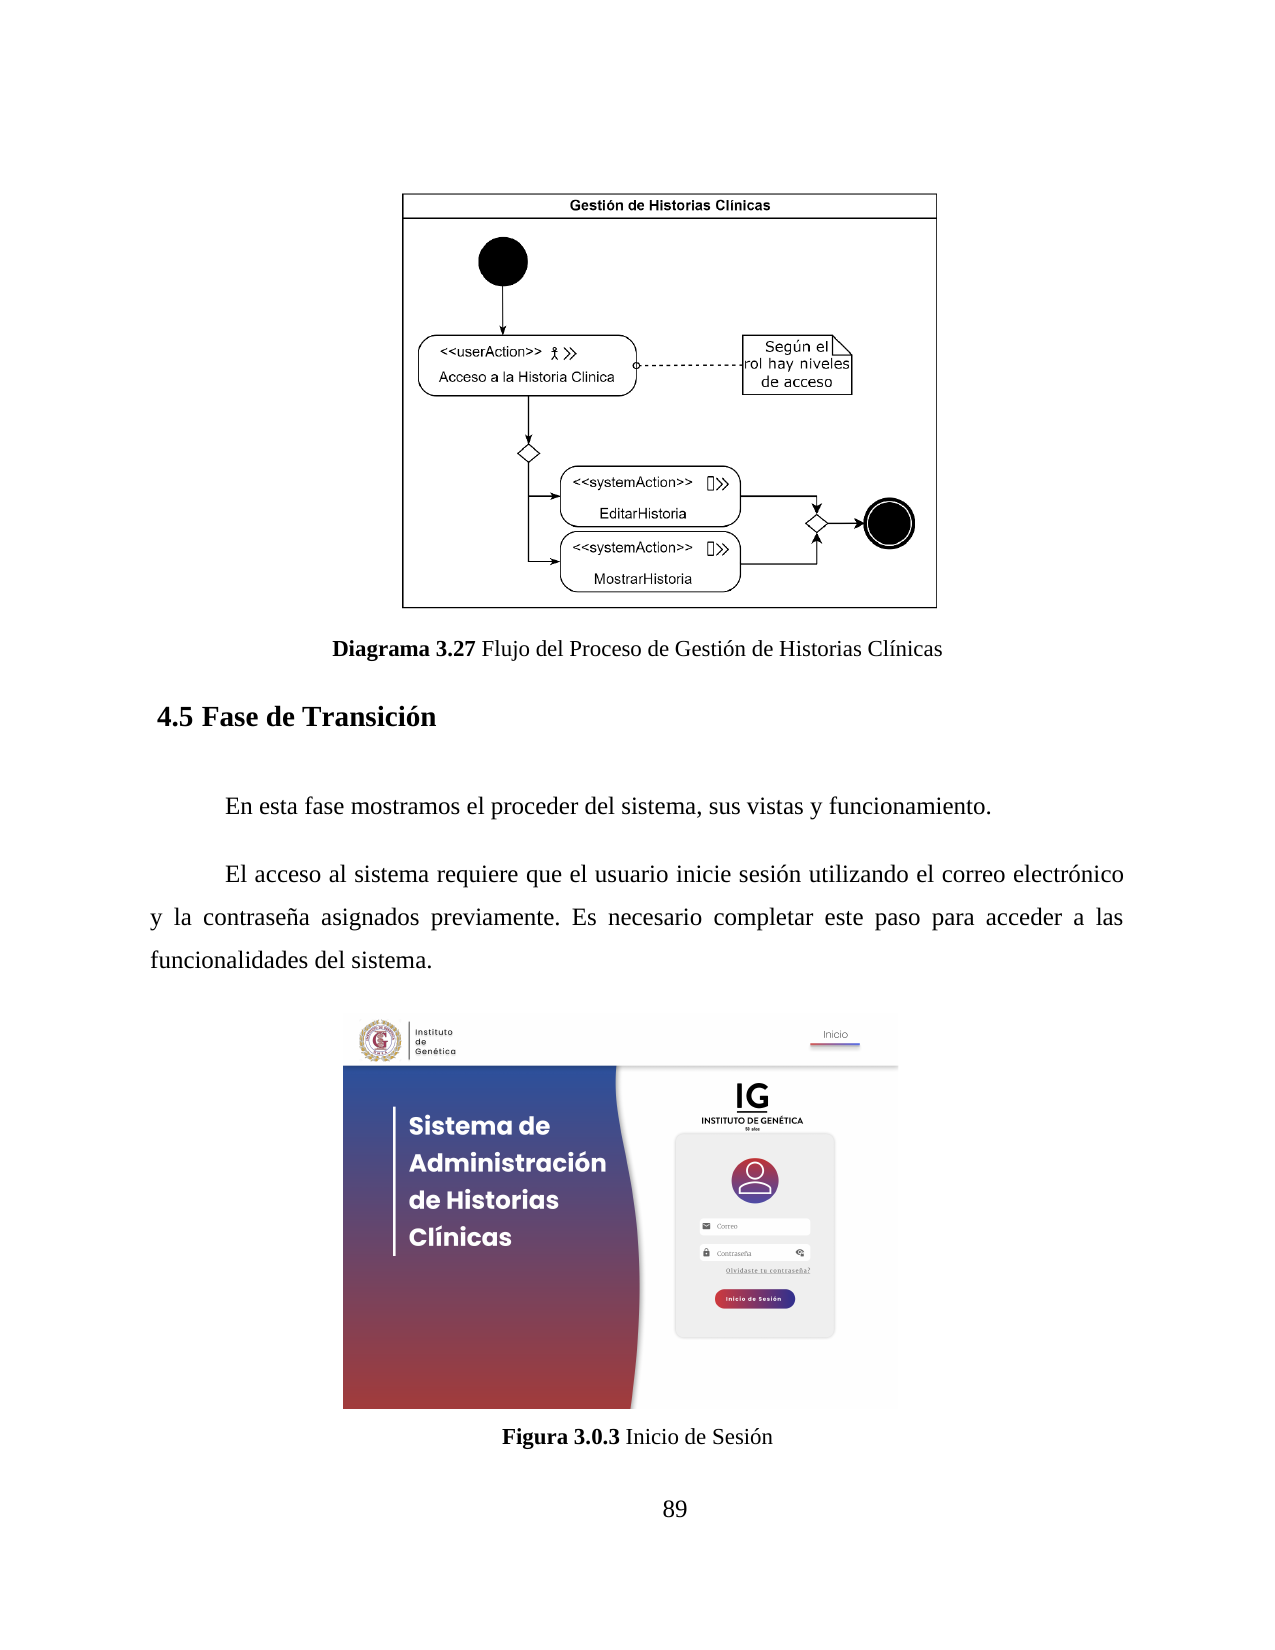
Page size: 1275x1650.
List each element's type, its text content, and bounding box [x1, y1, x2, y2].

text El acceso al sistema requiere que el usuario inicie sesión utilizando el correo electrónico y la contraseña asignados previamente. Es necesario completar este paso para acceder a las funcionalidades del sistema. [150, 859, 1125, 974]
text En esta fase mostramos el proceder del sistema, sus vistas y funcionamiento. [150, 791, 1125, 820]
text Diagrama 3.27 Flujo del Proceso de Gestión de Historias Clínicas [150, 634, 1125, 661]
picture [357, 181, 949, 621]
subtitle Fase de Transición [157, 699, 1125, 733]
picture [343, 1013, 899, 1409]
